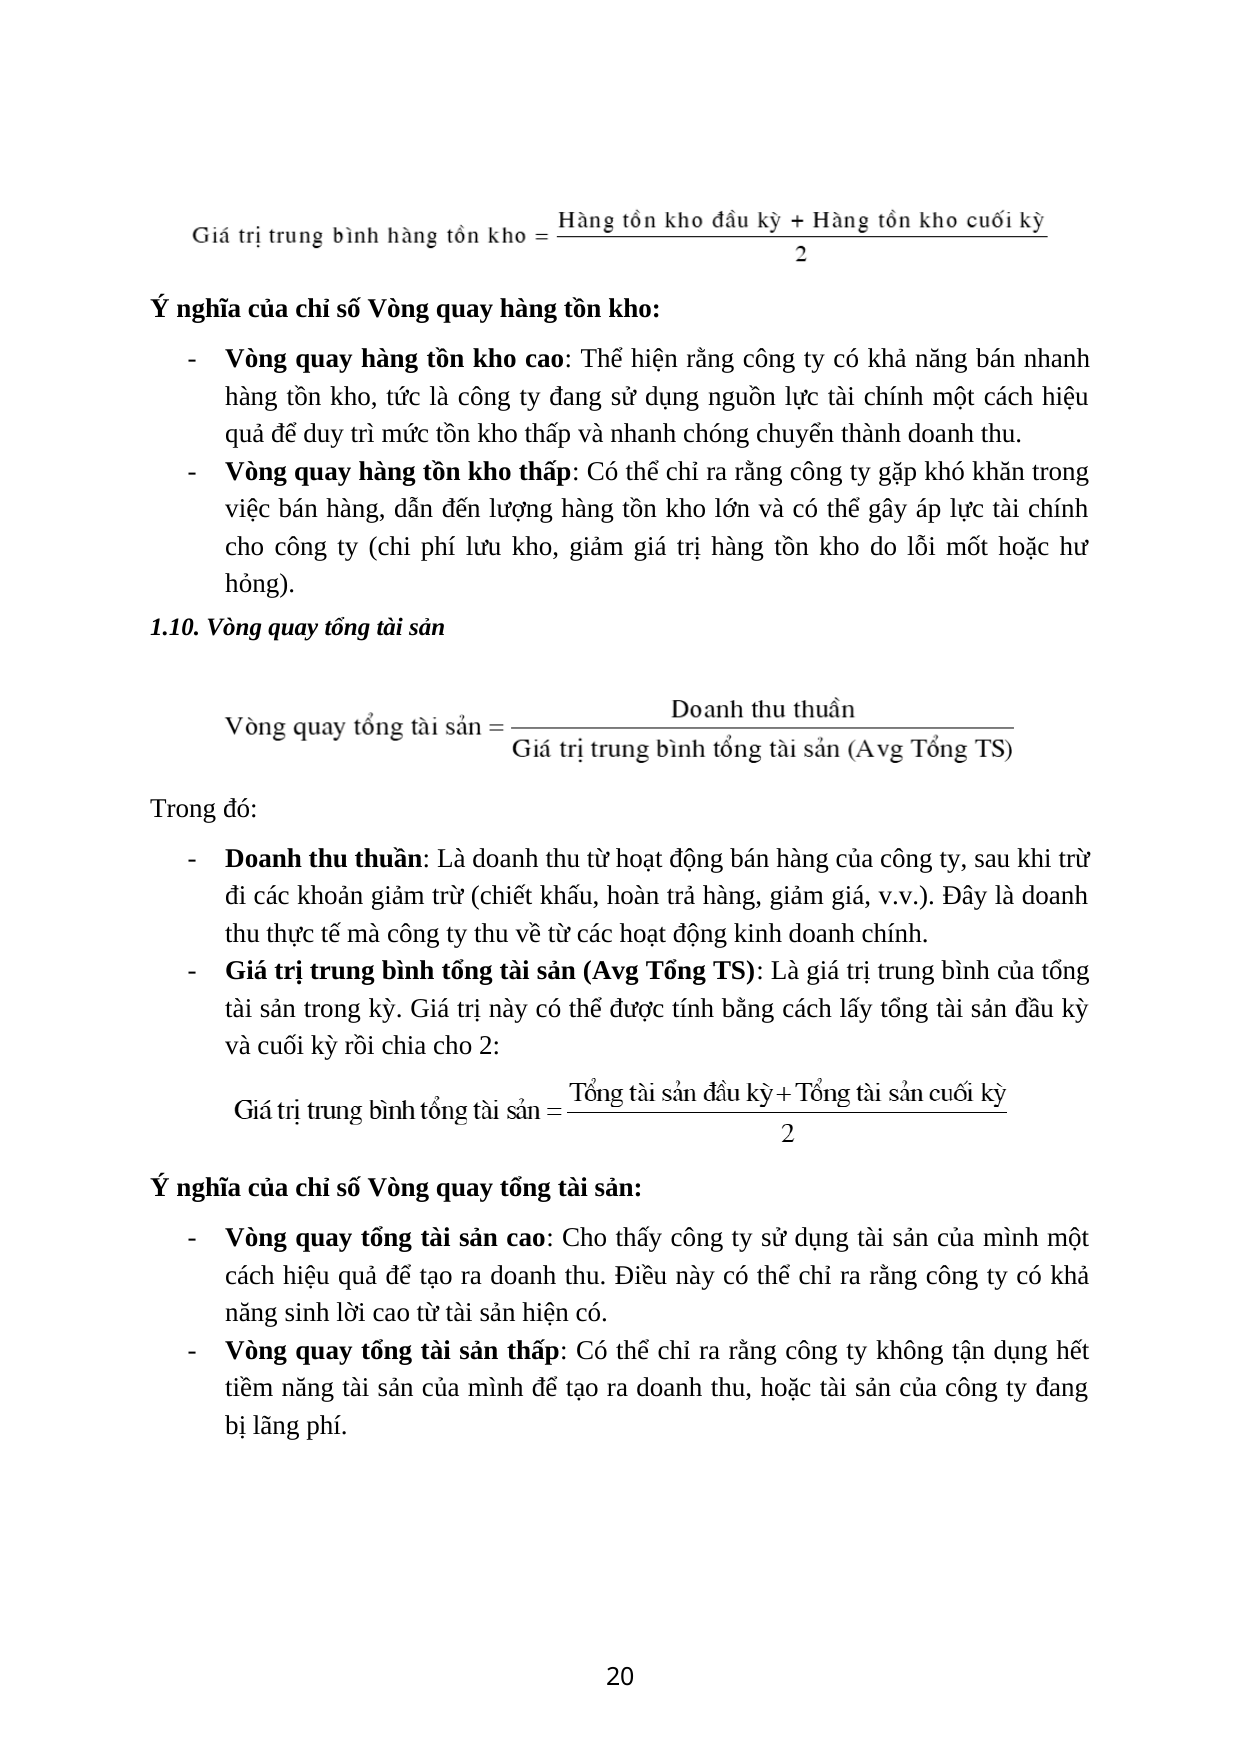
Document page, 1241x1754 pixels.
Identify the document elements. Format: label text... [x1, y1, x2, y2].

list Giá trị trung bình tổng tài sản (Avg Tổng TS): Là giá trị trung bình của tổng tài sản trong kỳ. Giá trị này có thể được tính bằng cách lấy tổng tài sản đầu kỳ và cuối kỳ rồi chia cho 2: [187, 950, 1090, 1062]
subtitle 1.10. Vòng quay tổng tài sản [150, 612, 1090, 641]
text Ý nghĩa của chỉ số Vòng quay hàng tồn kho: [150, 287, 1090, 325]
list Vòng quay hàng tồn kho cao: Thể hiện rằng công ty có khả năng bán nhanh hàng tồn kho, tức là công ty đang sử dụng nguồn lực tài chính một cách hiệu quả để duy trì mức tồn kho thấp và nhanh chóng chuyển thành doanh thu. [187, 337, 1090, 450]
picture [225, 1074, 1015, 1150]
list Vòng quay tổng tài sản cao: Cho thấy công ty sử dụng tài sản của mình một cách hiệu quả để tạo ra doanh thu. Điều này có thể chỉ ra rằng công ty có khả năng sinh lời cao từ tài sản hiện có. [187, 1217, 1090, 1329]
list Vòng quay tổng tài sản thấp: Có thể chỉ ra rằng công ty không tận dụng hết tiềm năng tài sản của mình để tạo ra doanh thu, hoặc tài sản của công ty đang bị lãng phí. [187, 1329, 1090, 1442]
text Trong đó: [150, 787, 1090, 825]
picture [188, 200, 1052, 270]
list Vòng quay hàng tồn kho thấp: Có thể chỉ ra rằng công ty gặp khó khăn trong việc bán hàng, dẫn đến lượng hàng tồn kho lớn và có thể gây áp lực tài chính cho công ty (chi phí lưu kho, giảm giá trị hàng tồn kho do lỗi mốt hoặc hư hỏng). [187, 450, 1090, 600]
text Ý nghĩa của chỉ số Vòng quay tổng tài sản: [150, 1167, 1090, 1204]
picture [217, 688, 1023, 770]
list Doanh thu thuần: Là doanh thu từ hoạt động bán hàng của công ty, sau khi trừ đi các khoản giảm trừ (chiết khấu, hoàn trả hàng, giảm giá, v.v.). Đây là doanh thu thực tế mà công ty thu về từ các hoạt động kinh doanh chính. [187, 837, 1090, 950]
